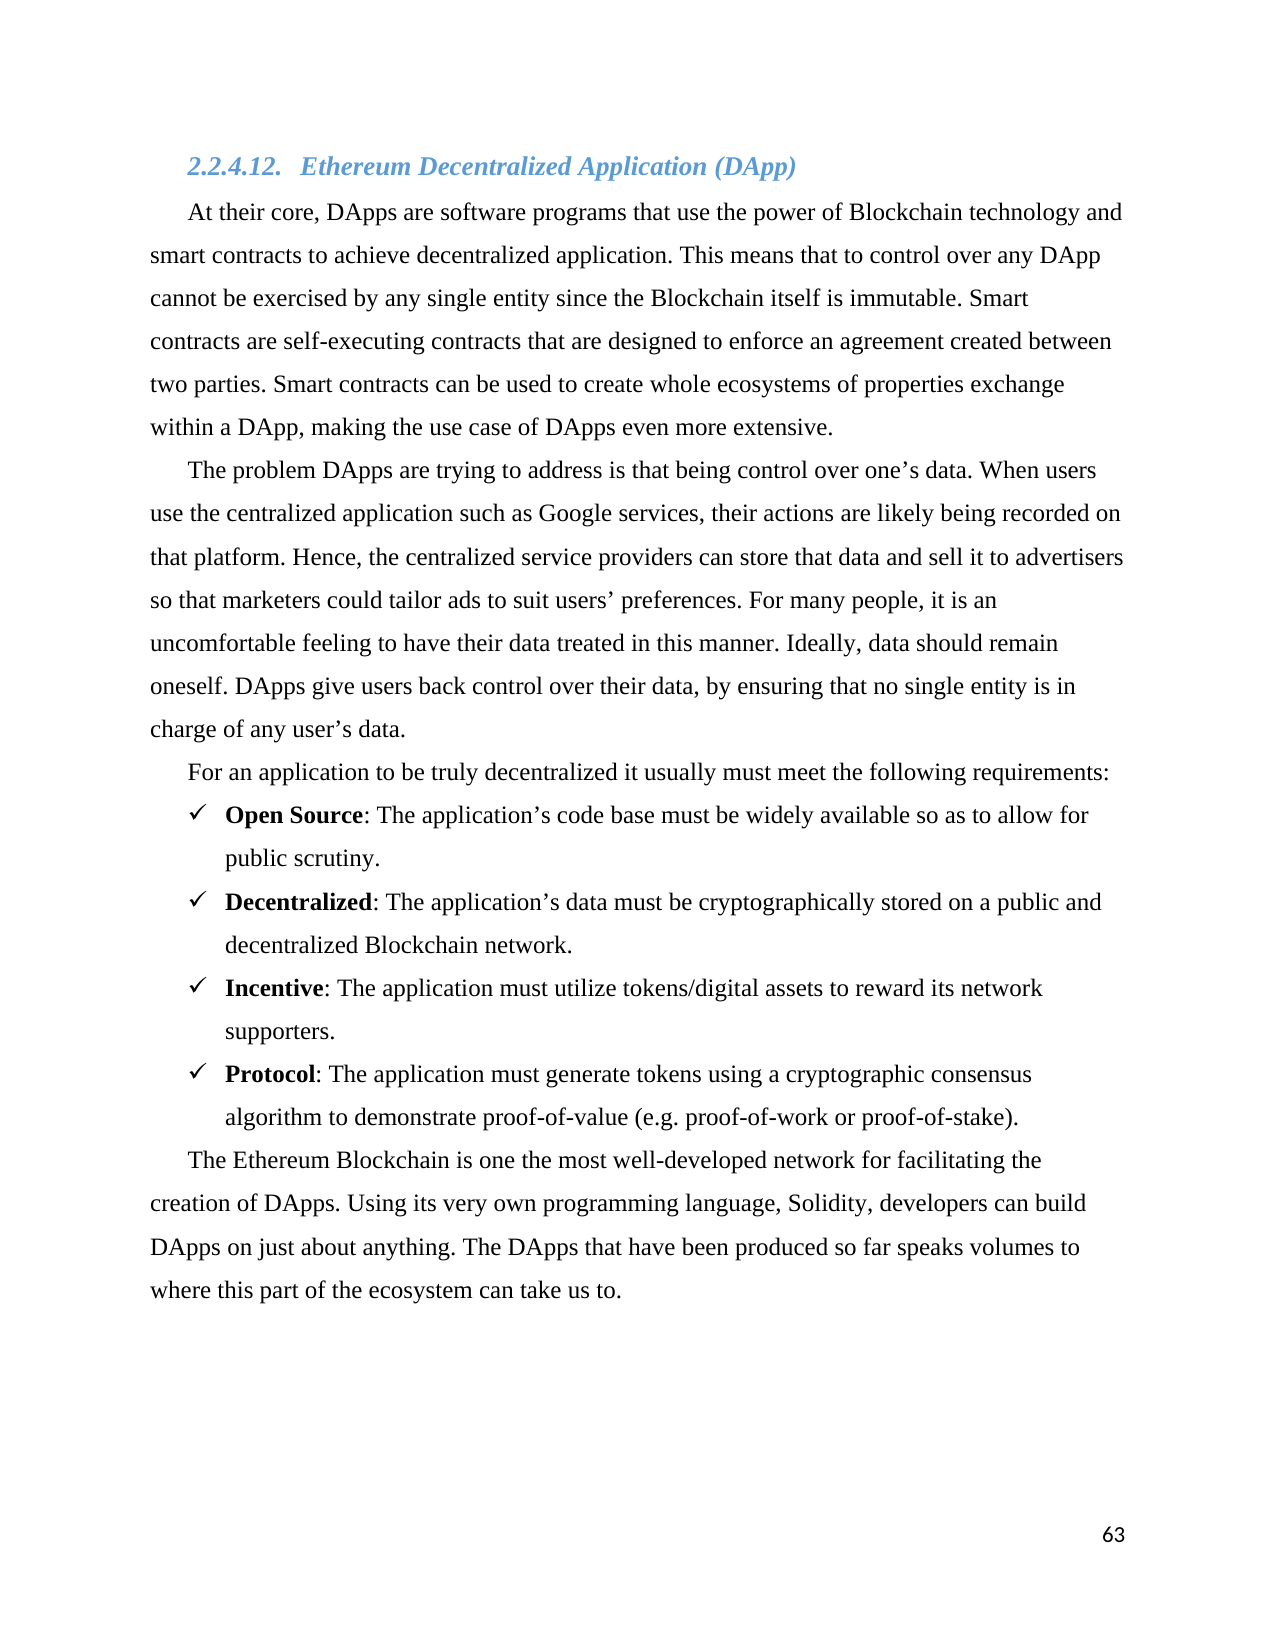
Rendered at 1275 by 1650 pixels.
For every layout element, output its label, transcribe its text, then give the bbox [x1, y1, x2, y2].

text For an application to be truly decentralized it usually must meet the following requirements: [150, 757, 1125, 786]
list Incentive: The application must utilize tokens/digital assets to reward its network supporters. [187, 973, 1125, 1045]
subtitle Ethereum Decentralized Application (DApp) [187, 150, 1125, 181]
text At their core, DApps are software programs that use the power of Blockchain technology and smart contracts to achieve decentralized application. This means that to control over any DApp cannot be exercised by any single entity since the Blockchain itself is immutable. Smart contracts are self-executing contracts that are designed to enforce an agreement created between two parties. Smart contracts can be used to create whole ecosystems of properties exchange within a DApp, making the use case of DApps even more extensive. [150, 197, 1125, 441]
text The problem DApps are trying to address is that being control over one’s data. When users use the centralized application such as Google services, their actions are likely being recorded on that platform. Hence, the centralized service providers can store that data and sell it to advertisers so that marketers could tailor ads to suit users’ preferences. For many people, it is an uncomfortable feeling to have their data treated in this manner. Ideally, data should remain oneself. DApps give users back control over their data, by ensuring that no single entity is in charge of any user’s data. [150, 455, 1125, 743]
list Open Source: The application’s code base must be widely available so as to allow for public scrutiny. [187, 800, 1125, 872]
list Decentralized: The application’s data must be cryptographically stored on a public and decentralized Blockchain network. [187, 887, 1125, 958]
list The Ethereum Blockchain is one the most well-developed network for facilitating the creation of DApps. Using its very own programming language, Solidity, developers can build DApps on just about anything. The DApps that have been produced so far speaks volumes to where this part of the ecosystem can take us to. [150, 1145, 1125, 1303]
list Protocol: The application must generate tokens using a cryptographic consensus algorithm to demonstrate proof-of-value (e.g. proof-of-work or proof-of-stake). [187, 1059, 1125, 1131]
